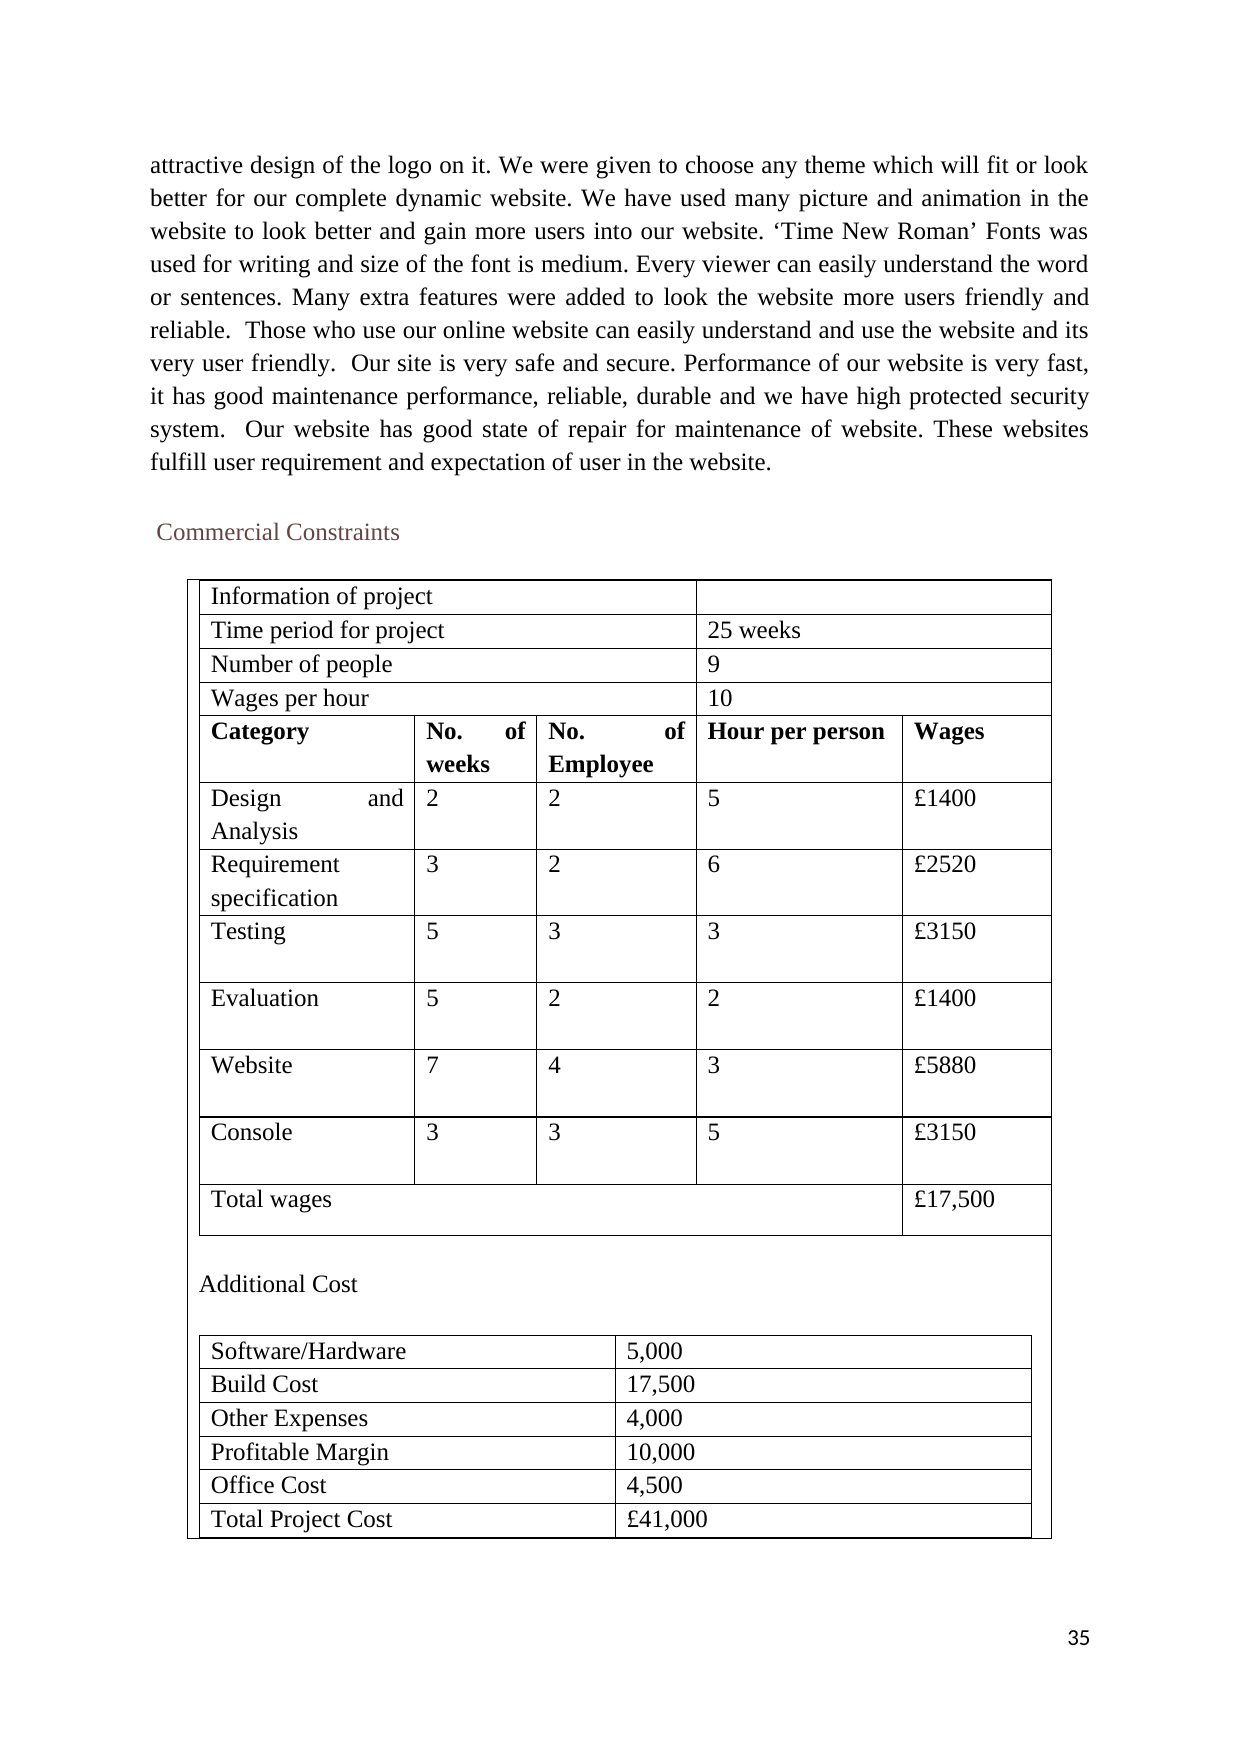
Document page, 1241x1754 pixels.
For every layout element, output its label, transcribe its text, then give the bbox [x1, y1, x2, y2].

table_header Additional Cost [188, 580, 1051, 1538]
subtitle Commercial Constraints [150, 517, 1090, 546]
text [150, 150, 1090, 476]
